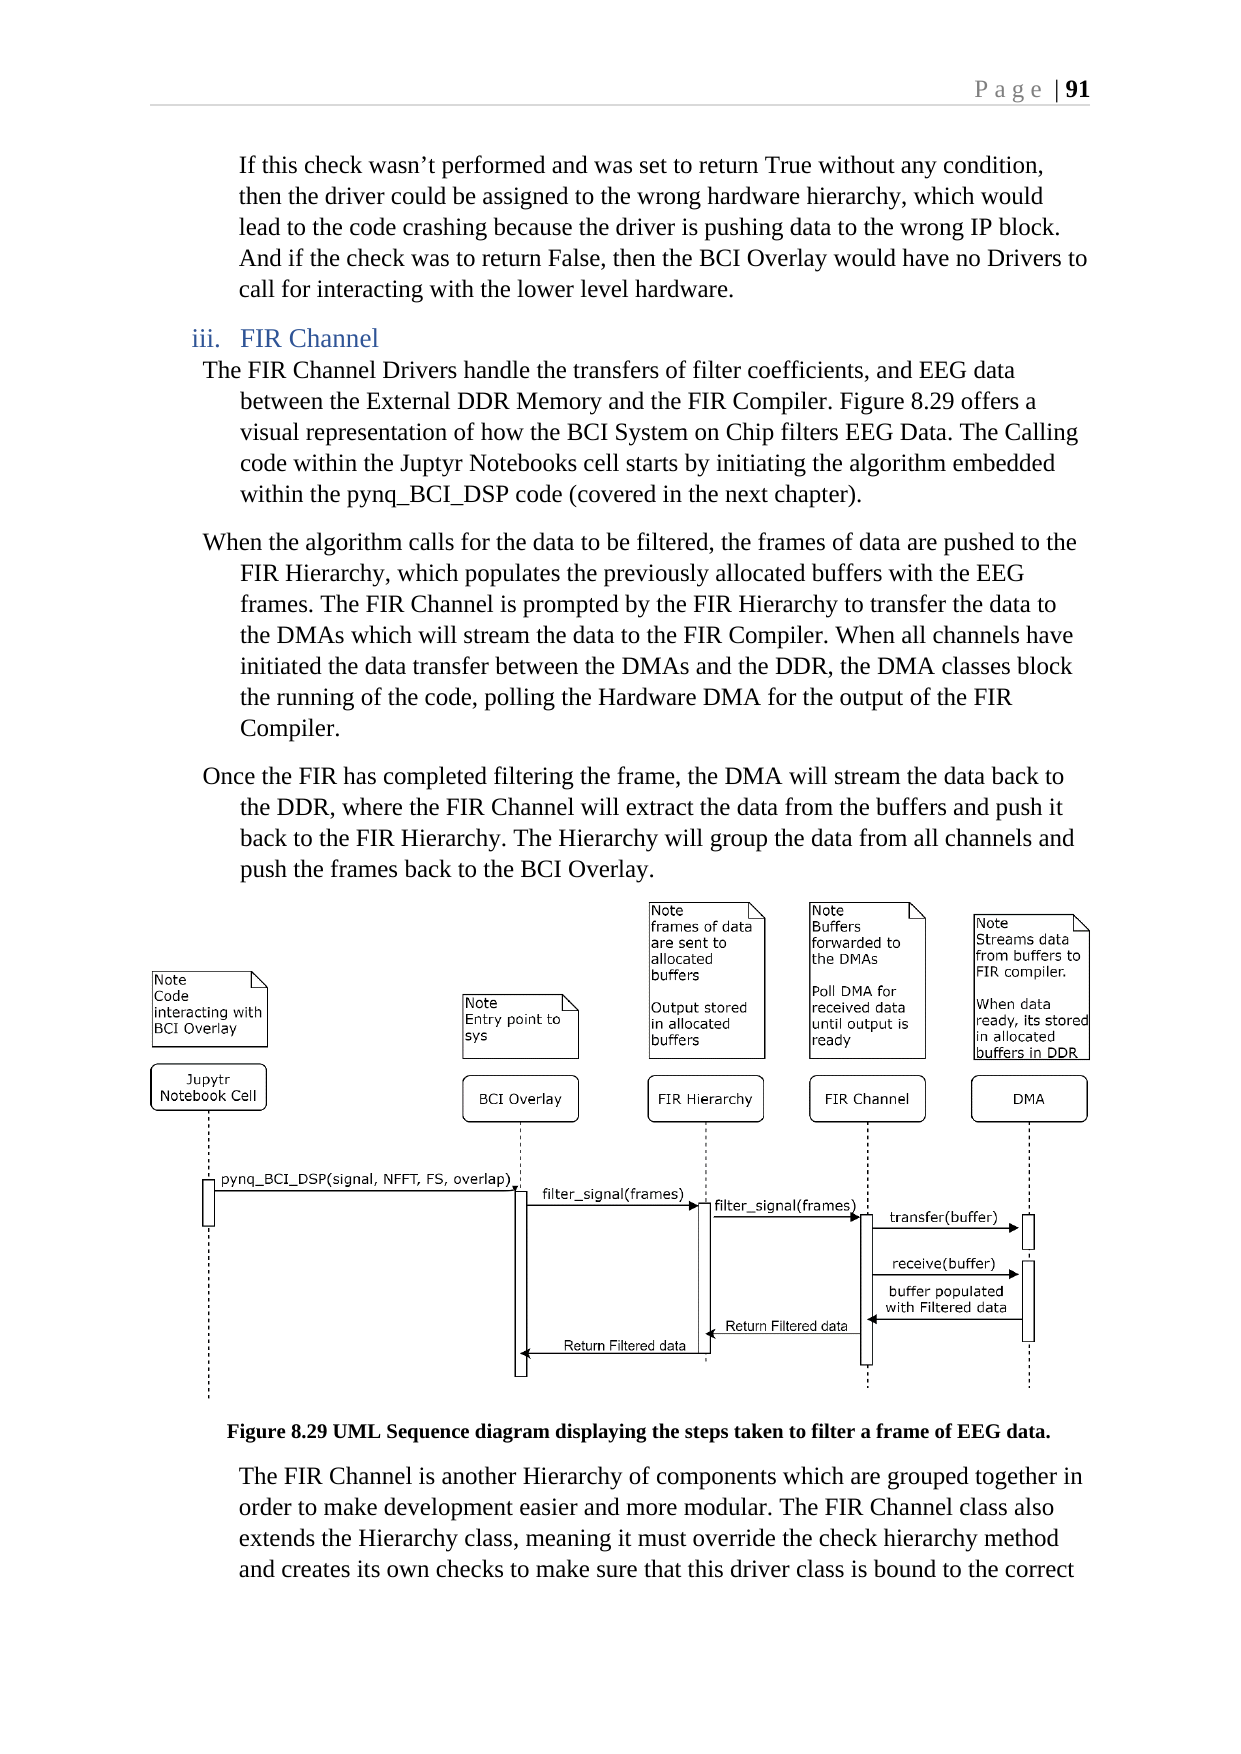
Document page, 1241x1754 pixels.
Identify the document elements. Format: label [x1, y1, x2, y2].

picture [150, 902, 1091, 1400]
